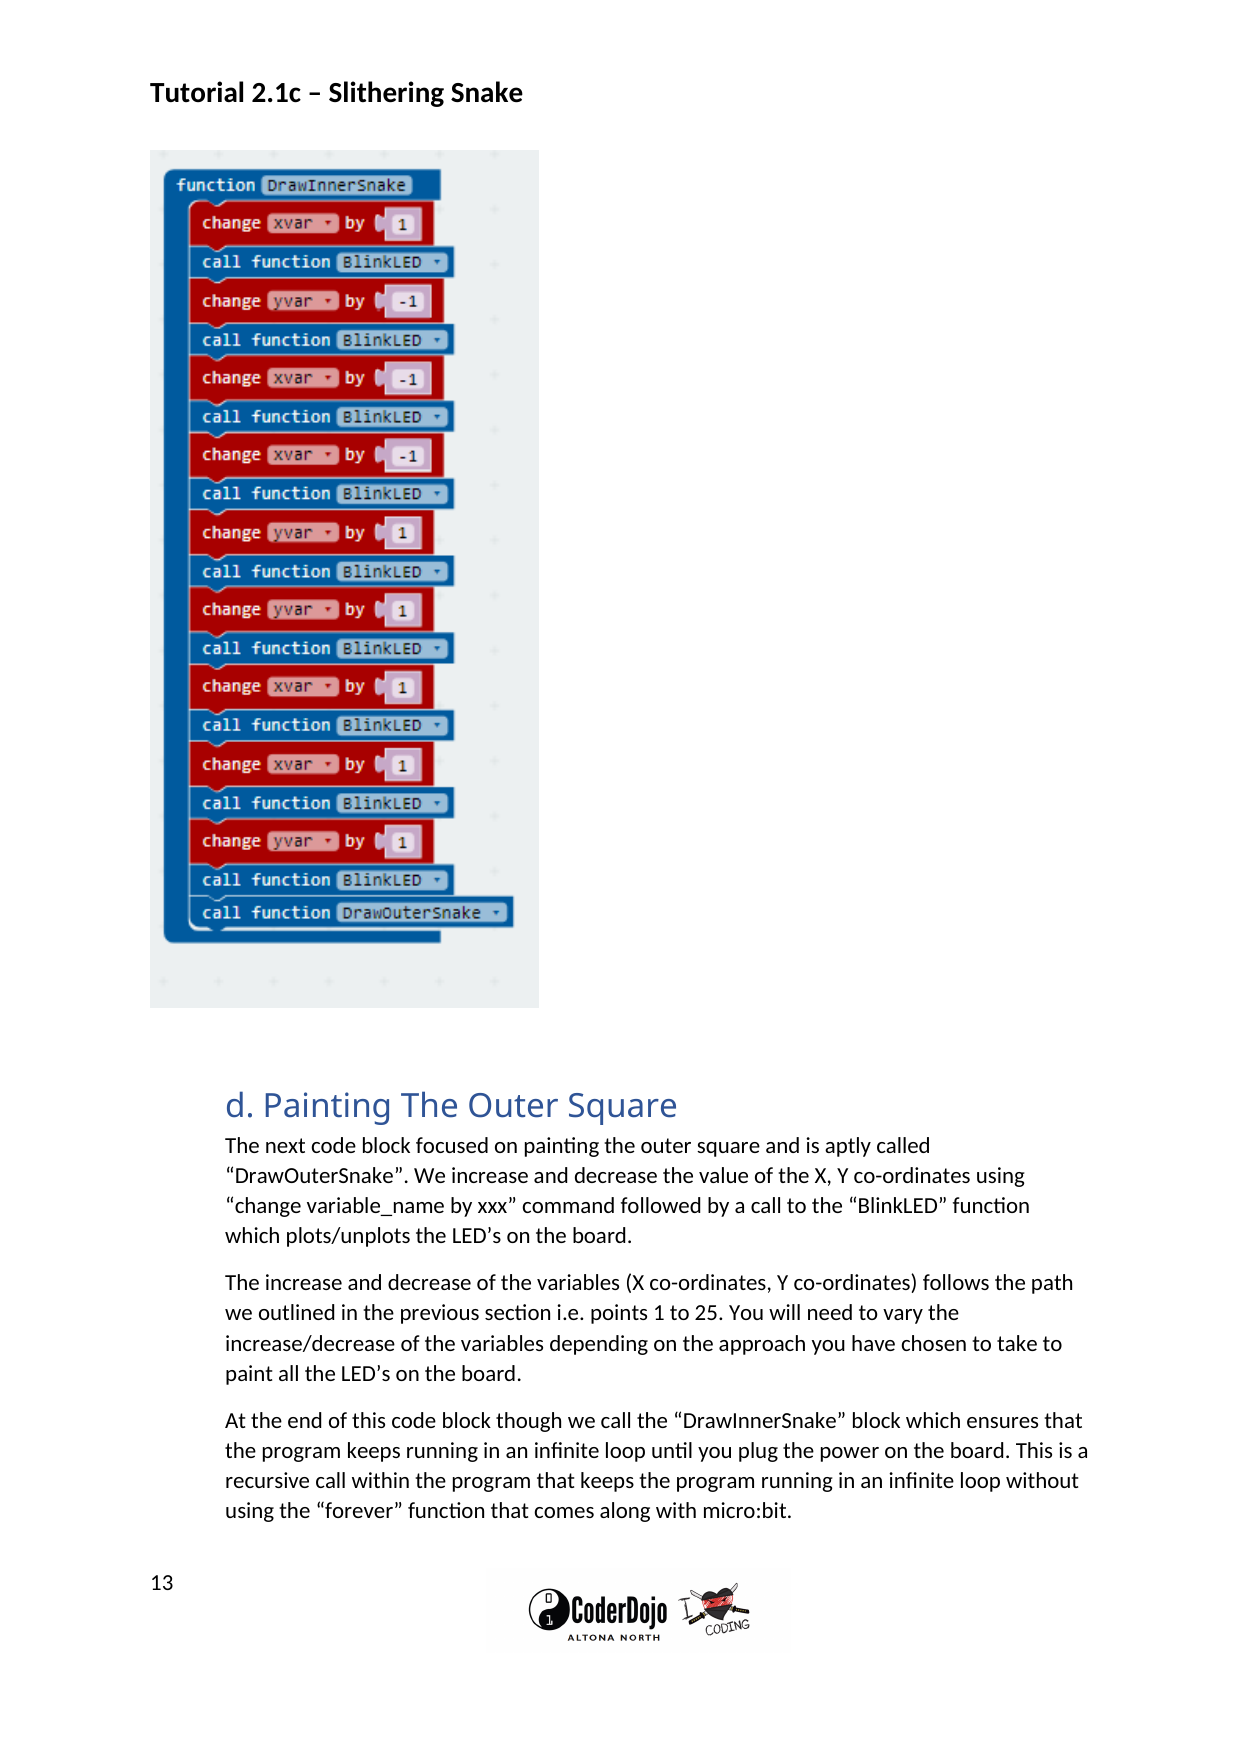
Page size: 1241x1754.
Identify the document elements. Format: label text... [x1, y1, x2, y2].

picture [150, 150, 539, 1008]
text The next code block focused on painting the outer square and is aptly called “DrawOuterSnake”. We increase and decrease the value of the X, Y co-ordinates using “change variable_name by xxx” command followed by a call to the “BlinkLED” function which plots/unplots the LED’s on the board. [225, 1131, 1090, 1249]
text At the end of this code block though we call the “DrawInnerSnake” block which ensures that the program keeps running in an infinite loop until you plug the power on the board. This is a recursive call within the program that keeps the program running in an infinite loop without using the “forever” function that comes along with micro:bit. [225, 1406, 1090, 1524]
text The increase and decrease of the variables (X co-ordinates, Y co-ordinates) follows the path we outlined in the previous section i.e. points 1 to 25. You will need to vary the increase/decrease of the variables depending on the approach you have chosen to take to paint all the LED’s on the board. [225, 1268, 1090, 1387]
picture [486, 1568, 792, 1653]
subtitle Painting The Outer Square [225, 1082, 1090, 1127]
